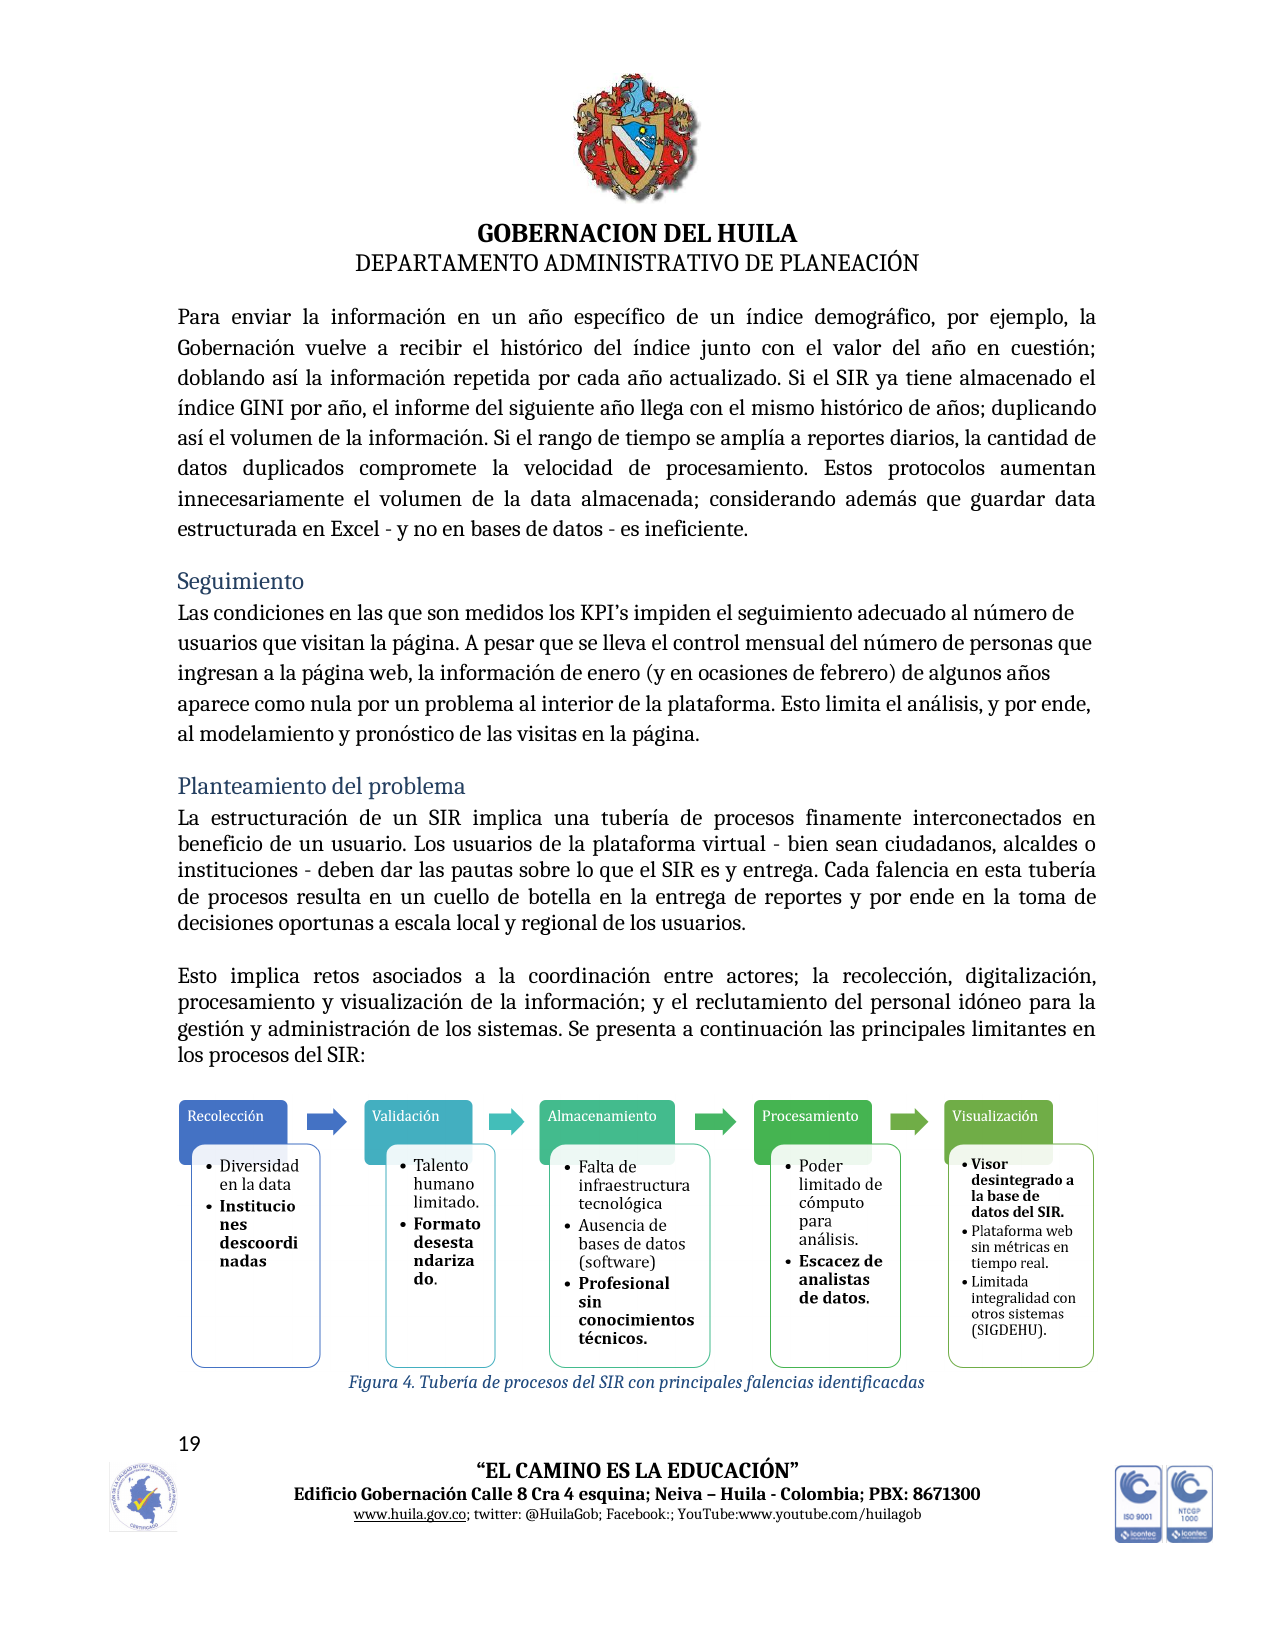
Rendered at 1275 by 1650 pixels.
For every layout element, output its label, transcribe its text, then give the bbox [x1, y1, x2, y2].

subtitle Seguimiento [177, 567, 1098, 595]
text Figura 4. Tubería de procesos del SIR con principales falencias identificacdas [177, 1372, 1098, 1393]
text Para enviar la información en un año específico de un índice demográfico, por ejemplo, la Gobernación vuelve a recibir el histórico del índice junto con el valor del año en cuestión; doblando así la información repetida por cada año actualizado. Si el SIR ya tiene almacenado el índice GINI por año, el informe del siguiente año llega con el mismo histórico de años; duplicando así el volumen de la información. Si el rango de tiempo se amplía a reportes diarios, la cantidad de datos duplicados compromete la velocidad de procesamiento. Estos protocolos aumentan innecesariamente el volumen de la data almacenada; considerando además que guardar data estructurada en Excel - y no en bases de datos - es ineficiente. [177, 304, 1098, 542]
picture [1114, 1464, 1214, 1543]
subtitle Planteamiento del problema [177, 772, 1098, 800]
text Las condiciones en las que son medidos los KPI’s impiden el seguimiento adecuado al número de usuarios que visitan la página. A pesar que se lleva el control mensual del número de personas que ingresan a la página web, la información de enero (y en ocasiones de febrero) de algunos años aparece como nula por un problema al interior de la plataforma. Esto limita el análisis, y por ende, al modelamiento y pronóstico de las visitas en la página. [177, 600, 1098, 747]
picture [177, 1094, 1098, 1372]
text La estructuración de un SIR implica una tubería de procesos finamente interconectados en beneficio de un usuario. Los usuarios de la plataforma virtual - bien sean ciudadanos, alcaldes o instituciones - deben dar las pautas sobre lo que el SIR es y entrega. Cada falencia en esta tubería de procesos resulta en un cuello de botella en la entrega de reportes y por ende en la toma de decisiones oportunas a escala local y regional de los usuarios. [177, 804, 1098, 936]
picture [109, 1462, 178, 1532]
text Esto implica retos asociados a la coordinación entre actores; la recolección, digitalización, procesamiento y visualización de la información; y el reclutamiento del personal idóneo para la gestión y administración de los sistemas. Se presenta a continuación las principales limitantes en los procesos del SIR: [177, 963, 1098, 1068]
picture [573, 73, 702, 204]
